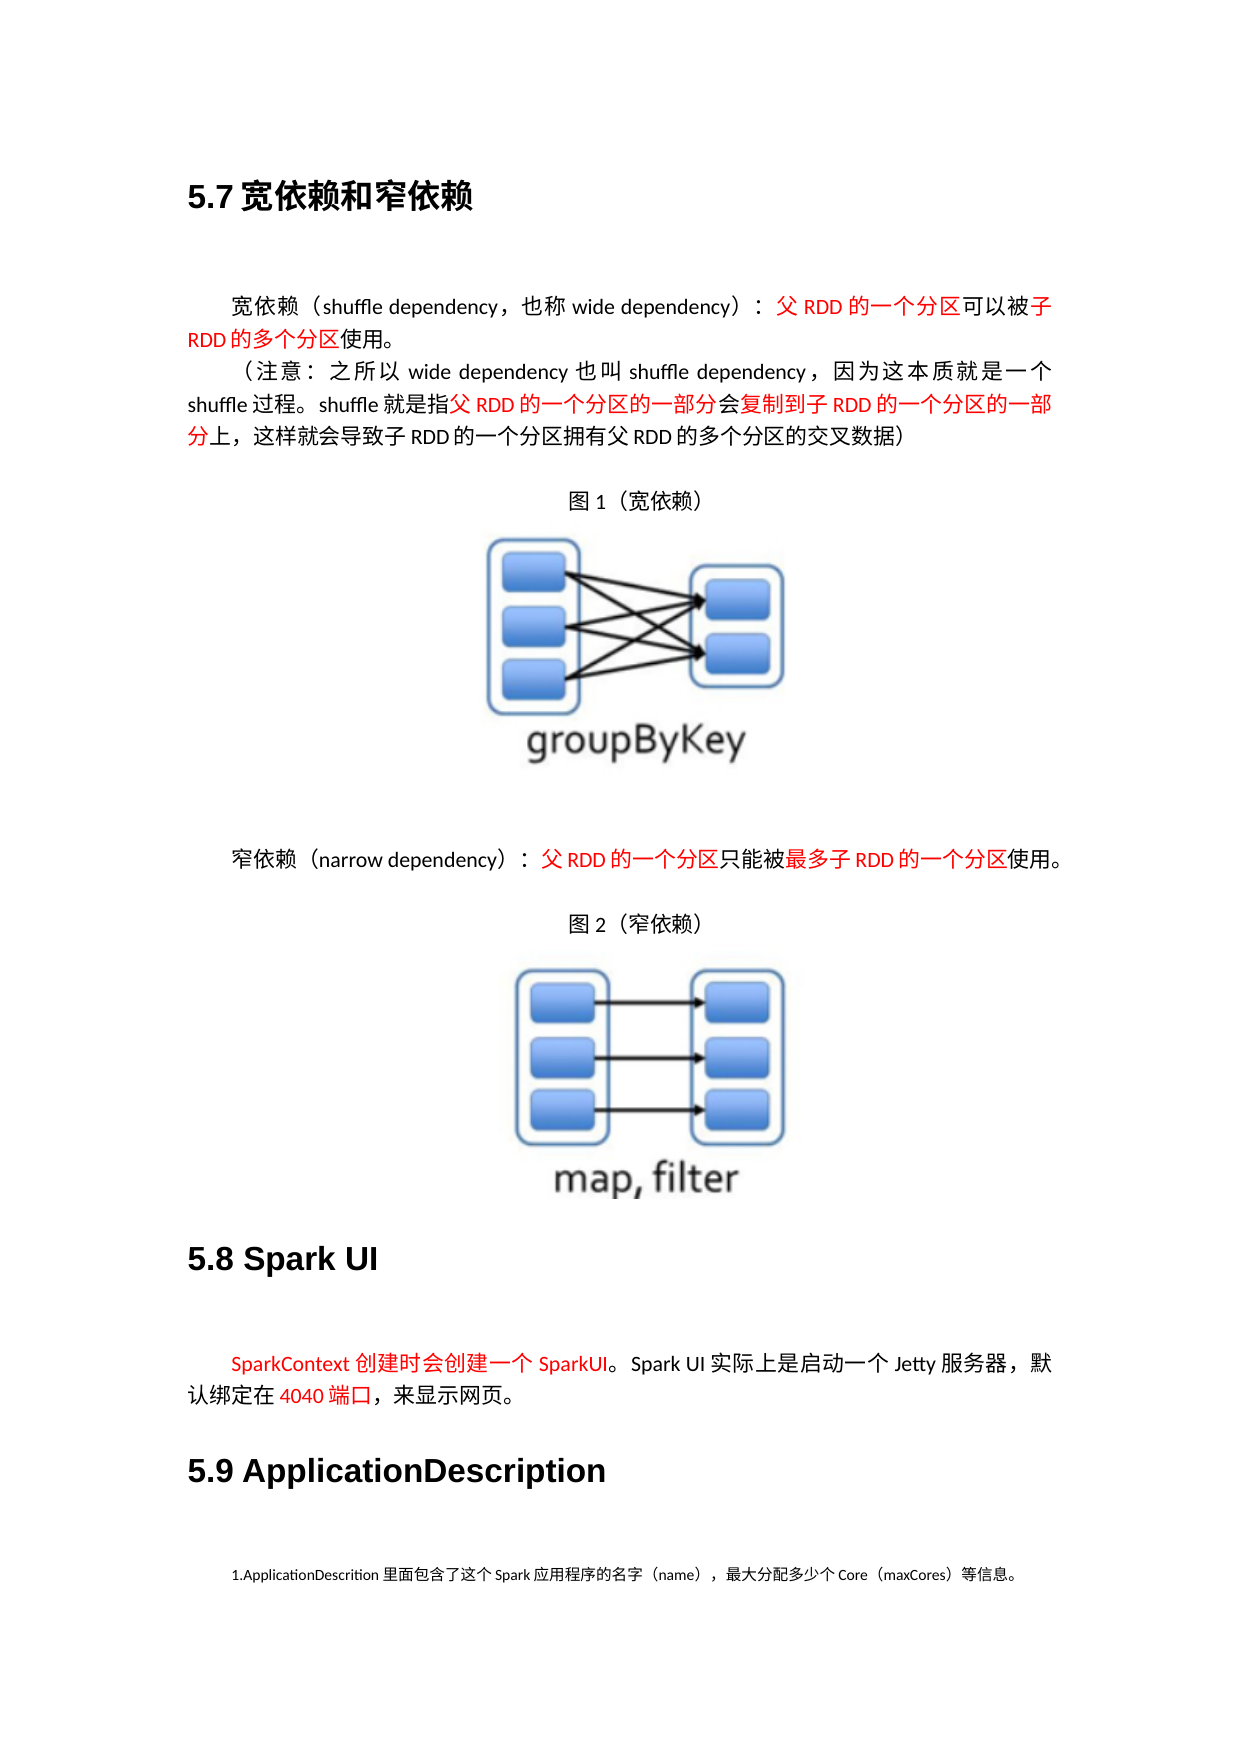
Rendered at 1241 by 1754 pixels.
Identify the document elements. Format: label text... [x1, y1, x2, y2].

list 宽依赖（shuffle dependency，也称wide dependency）：父RDD的一个分区可以被子RDD的多个分区使用。 [187, 289, 1053, 354]
subtitle 5.7宽依赖和窄依赖 [187, 162, 1053, 227]
list 1.ApplicationDescrition里面包含了这个Spark应用程序的名字（name），最大分配多少个Core（maxCores）等信息。 [187, 1557, 1053, 1590]
list 窄依赖（narrow dependency）：父RDD的一个分区只能被最多子RDD的一个分区使用。 [187, 841, 1053, 874]
list （注意：之所以wide dependency也叫shuffle dependency，因为这本质就是一个shuffle过程。shuffle就是指父RDD的一个分区的一部分会复制到子RDD的一个分区的一部分上，这样就会导致子RDD的一个分区拥有父RDD的多个分区的交叉数据） [187, 354, 1053, 451]
list SparkContext创建时会创建一个SparkUI。Spark UI实际上是启动一个Jetty服务器，默认绑定在4040端口，来显示网页。 [187, 1346, 1053, 1411]
subtitle 5.8 Spark UI [187, 1226, 1053, 1291]
list 图1（宽依赖） [187, 484, 1053, 516]
picture [470, 938, 814, 1199]
list 图2（窄依赖） [187, 906, 1053, 939]
subtitle 5.9 ApplicationDescription [187, 1438, 1053, 1503]
picture [421, 516, 863, 785]
